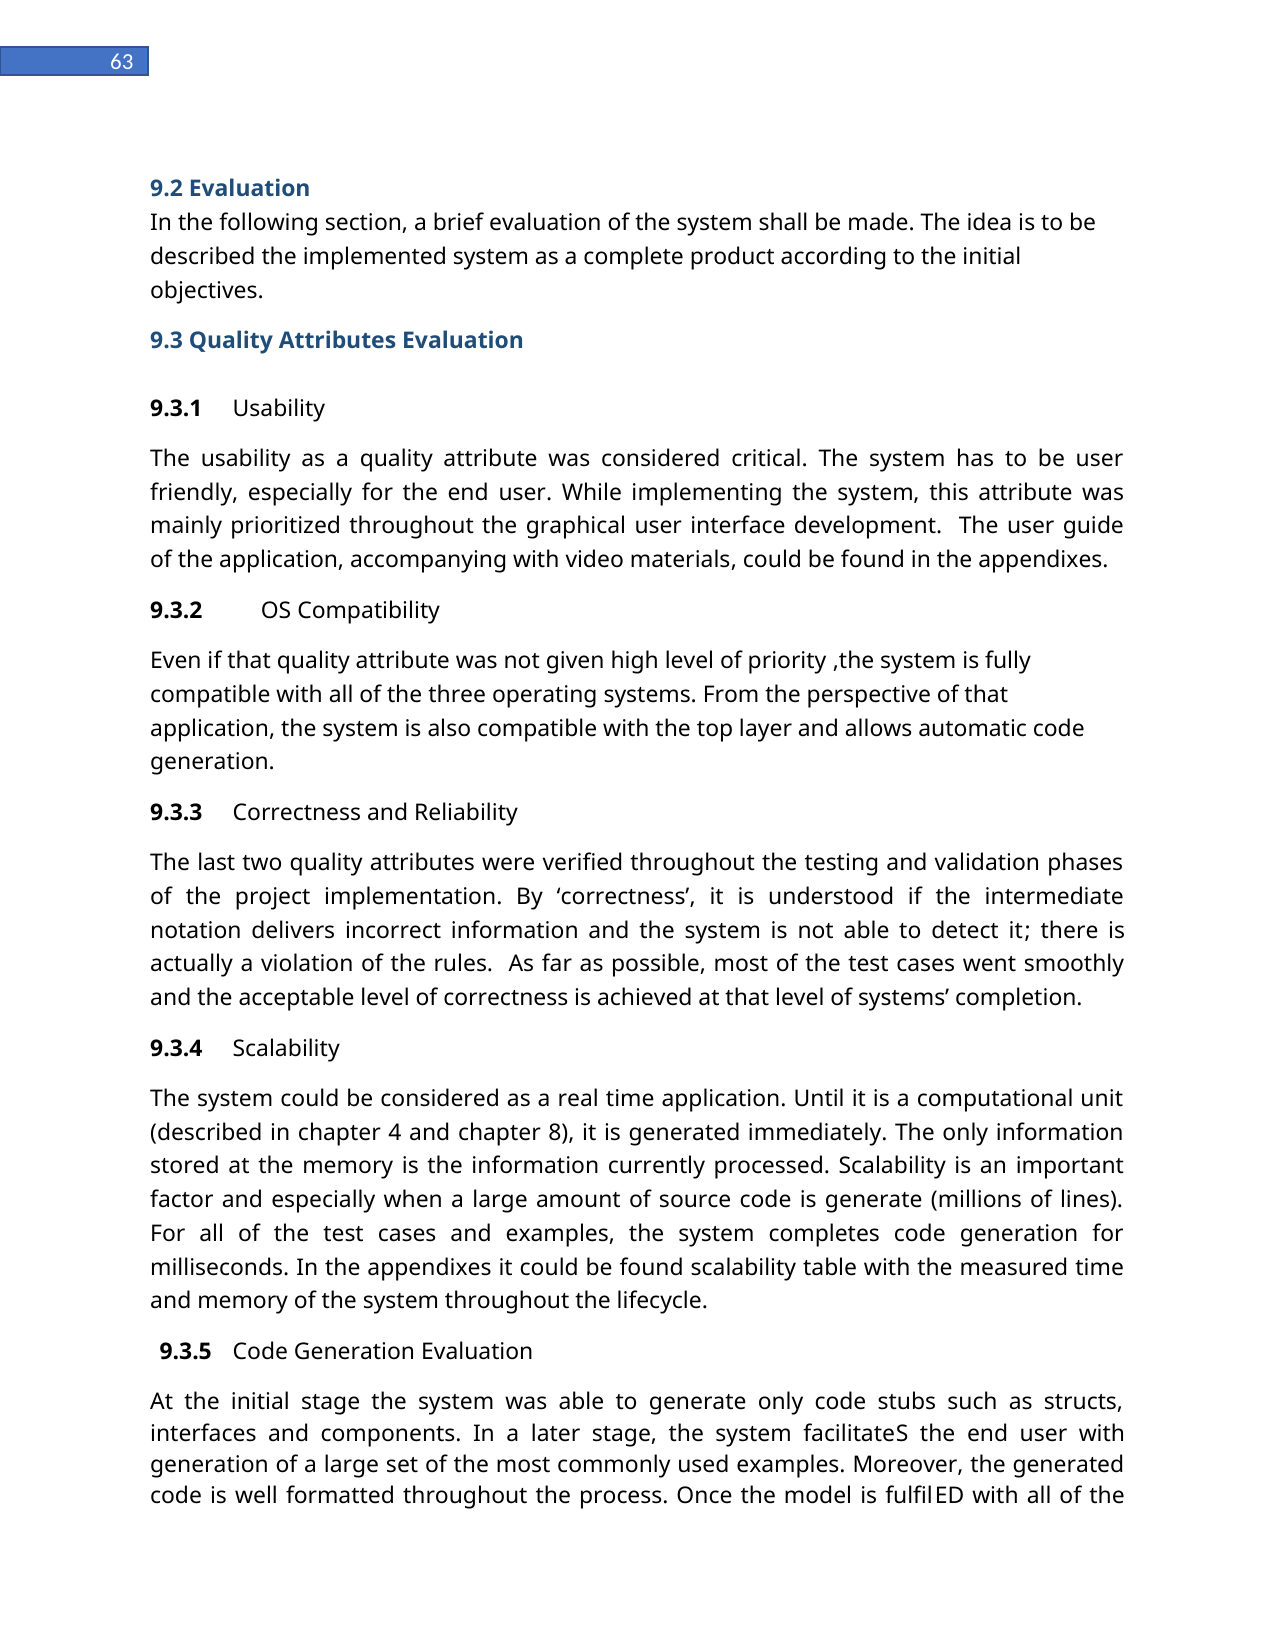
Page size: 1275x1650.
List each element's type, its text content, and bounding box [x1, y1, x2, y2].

text The last two quality attributes were verified throughout the testing and validation phases of the project implementation. By ‘correctness’, it is understood if the intermediate notation delivers incorrect information and the system is not able to detect it; there is actually a violation of the rules. As far as possible, most of the test cases went smoothly and the acceptable level of correctness is achieved at that level of systems’ completion. [150, 846, 1125, 1012]
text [150, 1385, 1125, 1510]
list OS Compatibility [150, 593, 1125, 625]
list Correctness and Reliability [150, 796, 1125, 827]
subtitle 9.3 Quality Attributes Evaluation [150, 324, 1125, 355]
text The usability as a quality attribute was considered critical. The system has to be user friendly, especially for the end user. While implementing the system, this attribute was mainly prioritized throughout the graphical user interface development. The user guide of the application, accompanying with video materials, could be found in the appendixes. [150, 442, 1125, 574]
text Even if that quality attribute was not given high level of priority ,the system is fully compatible with all of the three operating systems. From the perspective of that application, the system is also compatible with the top layer and allows automatic code generation. [150, 644, 1125, 776]
text In the following section, a brief evaluation of the system shall be made. The idea is to be described the implemented system as a complete product according to the initial objectives. [150, 206, 1125, 305]
list Usability [150, 391, 1125, 423]
list Scalability [150, 1031, 1125, 1063]
list Code Generation Evaluation [159, 1335, 1125, 1366]
subtitle 9.2 Evaluation [150, 172, 1125, 203]
text The system could be considered as a real time application. Until it is a computational unit (described in chapter 4 and chapter 8), it is generated immediately. The only information stored at the memory is the information currently processed. Scalability is an important factor and especially when a large amount of source code is generate (millions of lines). For all of the test cases and examples, the system completes code generation for milliseconds. In the appendixes it could be found scalability table with the measured time and memory of the system throughout the lifecycle. [150, 1082, 1125, 1316]
